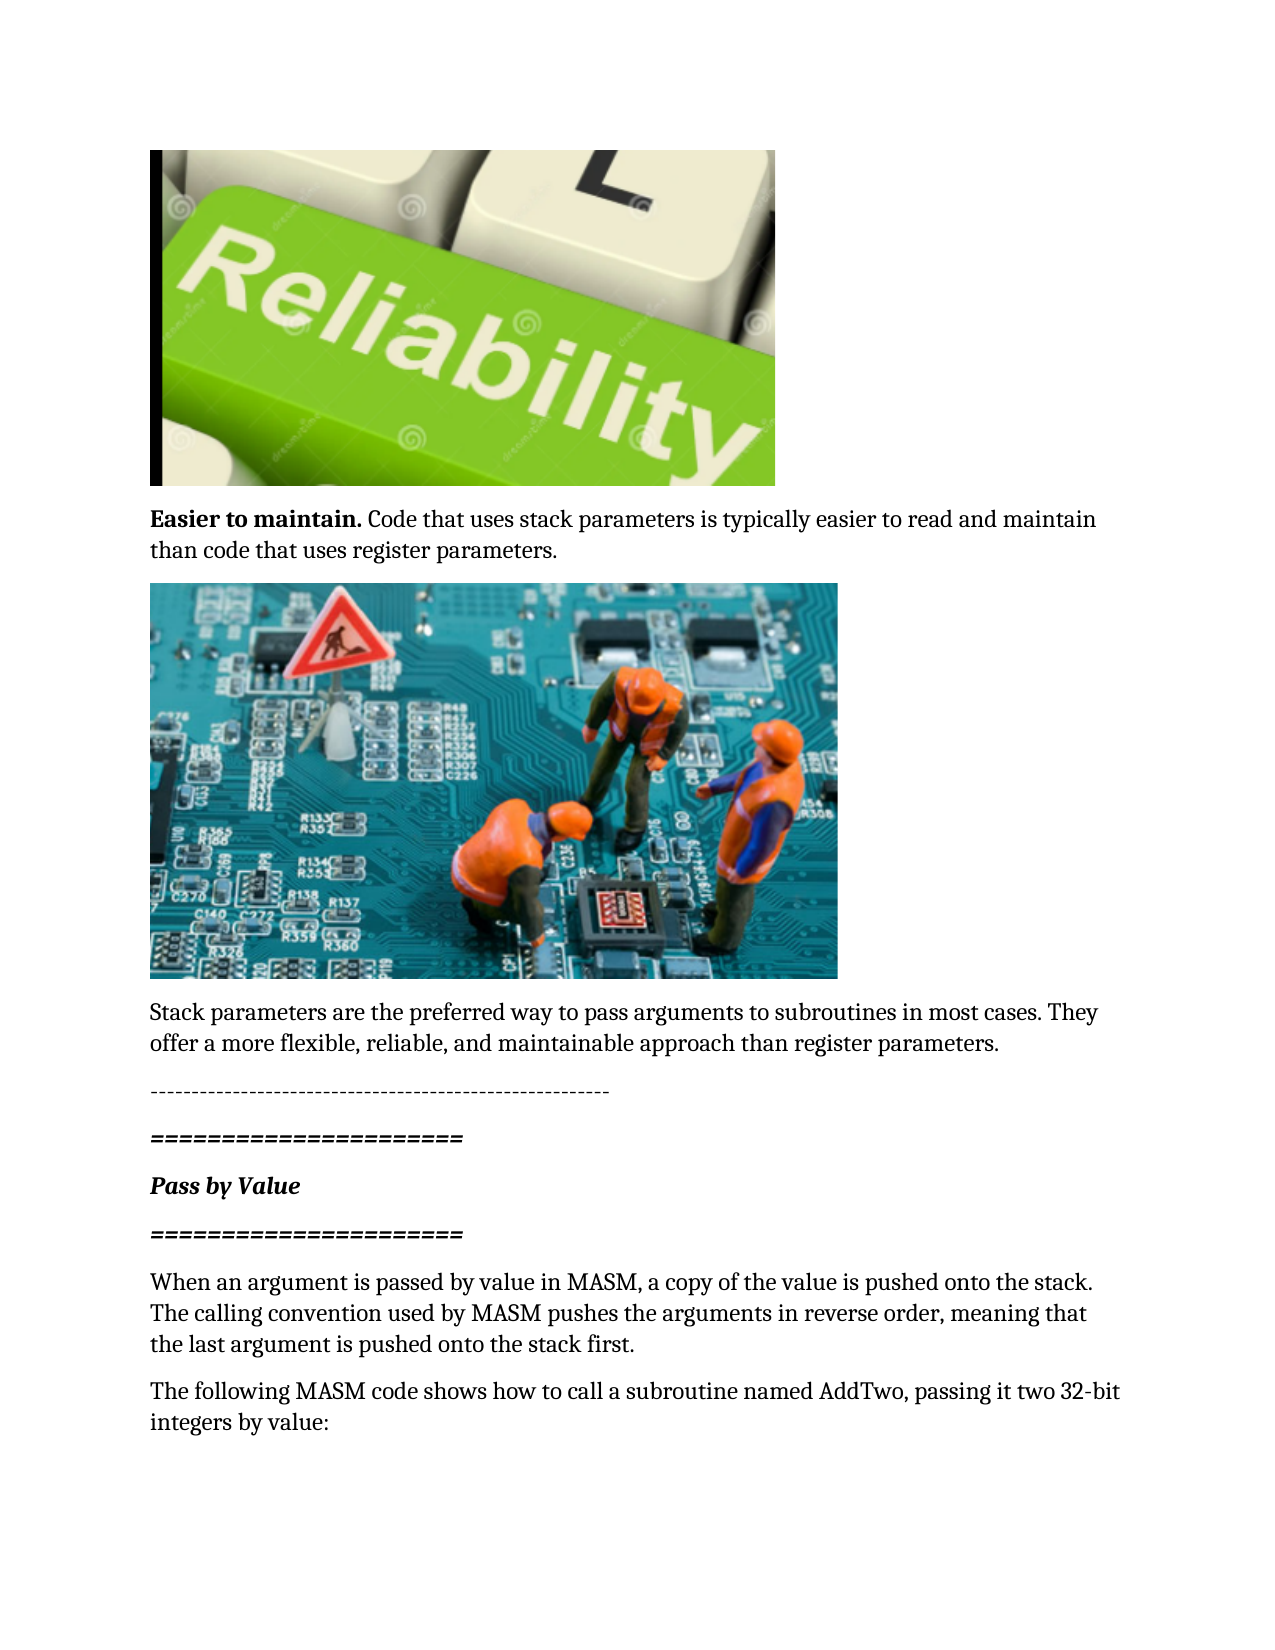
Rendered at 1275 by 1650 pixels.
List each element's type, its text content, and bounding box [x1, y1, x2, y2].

text When an argument is passed by value in MASM, a copy of the value is pushed onto the stack. The calling convention used by MASM pushes the arguments in reverse order, meaning that the last argument is pushed onto the stack first. [150, 1267, 1125, 1358]
picture [150, 150, 775, 486]
picture [150, 583, 838, 979]
text The following MASM code shows how to call a subroutine named AddTwo, passing it two 32-bit integers by value: [150, 1377, 1125, 1437]
text Pass by Value [150, 1172, 1125, 1201]
text ====================== [150, 1220, 1125, 1248]
text ====================== [150, 1124, 1125, 1153]
text Stack parameters are the preferred way to pass arguments to subroutines in most cases. They offer a more flexible, reliable, and maintainable approach than register parameters. [150, 998, 1125, 1058]
text Easier to maintain. Code that uses stack parameters is typically easier to read and maintain than code that uses register parameters. [150, 505, 1125, 565]
text -------------------------------------------------------- [150, 1077, 1125, 1105]
